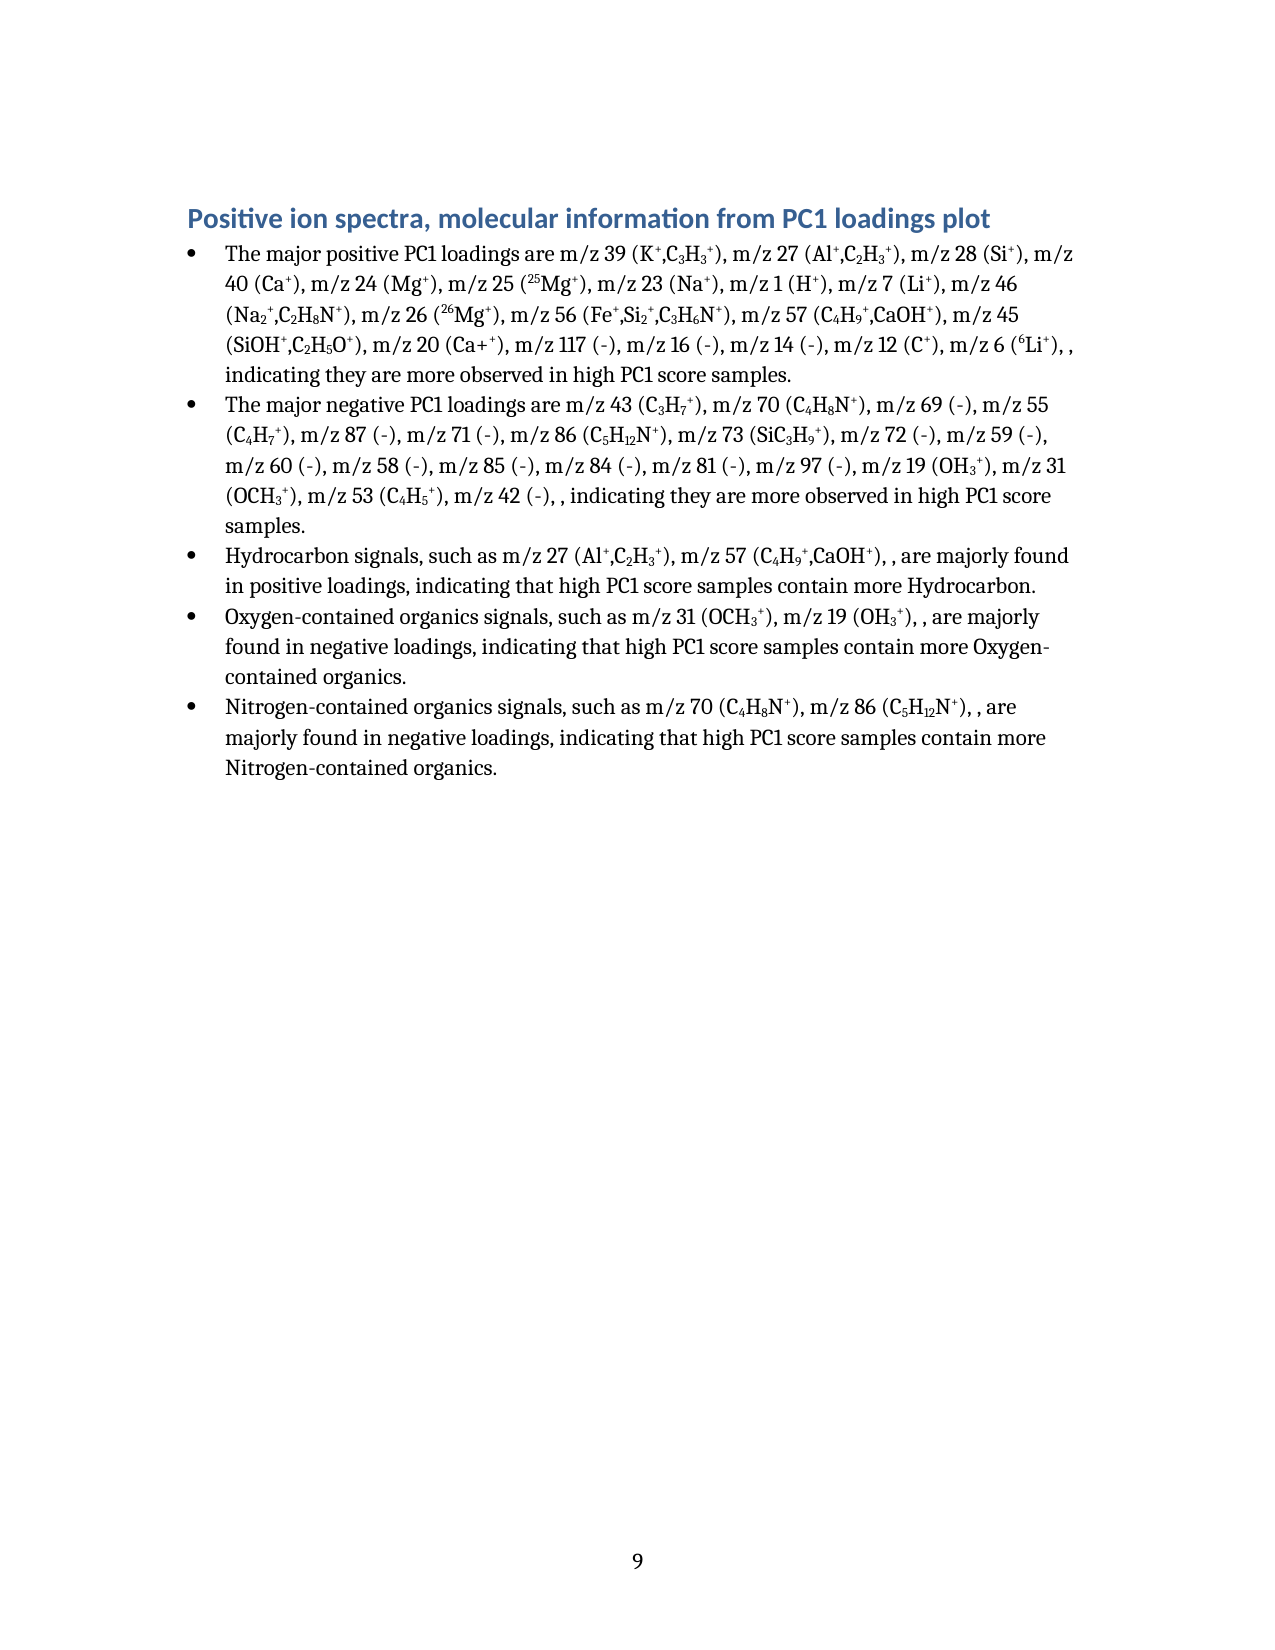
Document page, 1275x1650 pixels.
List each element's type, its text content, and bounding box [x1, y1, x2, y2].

list The major negative PC1 loadings are m/z 43 (C3H7+), m/z 70 (C4H8N+), m/z 69 (-), m/z 55 (C4H7+), m/z 87 (-), m/z 71 (-), m/z 86 (C5H12N+), m/z 73 (SiC3H9+), m/z 72 (-), m/z 59 (-), m/z 60 (-), m/z 58 (-), m/z 85 (-), m/z 84 (-), m/z 81 (-), m/z 97 (-), m/z 19 (OH3+), m/z 31 (OCH3+), m/z 53 (C4H5+), m/z 42 (-), , indicating they are more observed in high PC1 score samples. [187, 392, 1087, 539]
list The major positive PC1 loadings are m/z 39 (K+,C3H3+), m/z 27 (Al+,C2H3+), m/z 28 (Si+), m/z 40 (Ca+), m/z 24 (Mg+), m/z 25 (25Mg+), m/z 23 (Na+), m/z 1 (H+), m/z 7 (Li+), m/z 46 (Na2+,C2H8N+), m/z 26 (26Mg+), m/z 56 (Fe+,Si2+,C3H6N+), m/z 57 (C4H9+,CaOH+), m/z 45 (SiOH+,C2H5O+), m/z 20 (Ca++), m/z 117 (-), m/z 16 (-), m/z 14 (-), m/z 12 (C+), m/z 6 (6Li+), , indicating they are more observed in high PC1 score samples. [187, 241, 1087, 388]
list Hydrocarbon signals, such as m/z 27 (Al+,C2H3+), m/z 57 (C4H9+,CaOH+), , are majorly found in positive loadings, indicating that high PC1 score samples contain more Hydrocarbon. [187, 543, 1087, 599]
list Oxygen-contained organics signals, such as m/z 31 (OCH3+), m/z 19 (OH3+), , are majorly found in negative loadings, indicating that high PC1 score samples contain more Oxygen-contained organics. [187, 603, 1087, 690]
subtitle Positive ion spectra, molecular information from PC1 loadings plot [187, 200, 1087, 236]
list Nitrogen-contained organics signals, such as m/z 70 (C4H8N+), m/z 86 (C5H12N+), , are majorly found in negative loadings, indicating that high PC1 score samples contain more Nitrogen-contained organics. [187, 694, 1087, 781]
